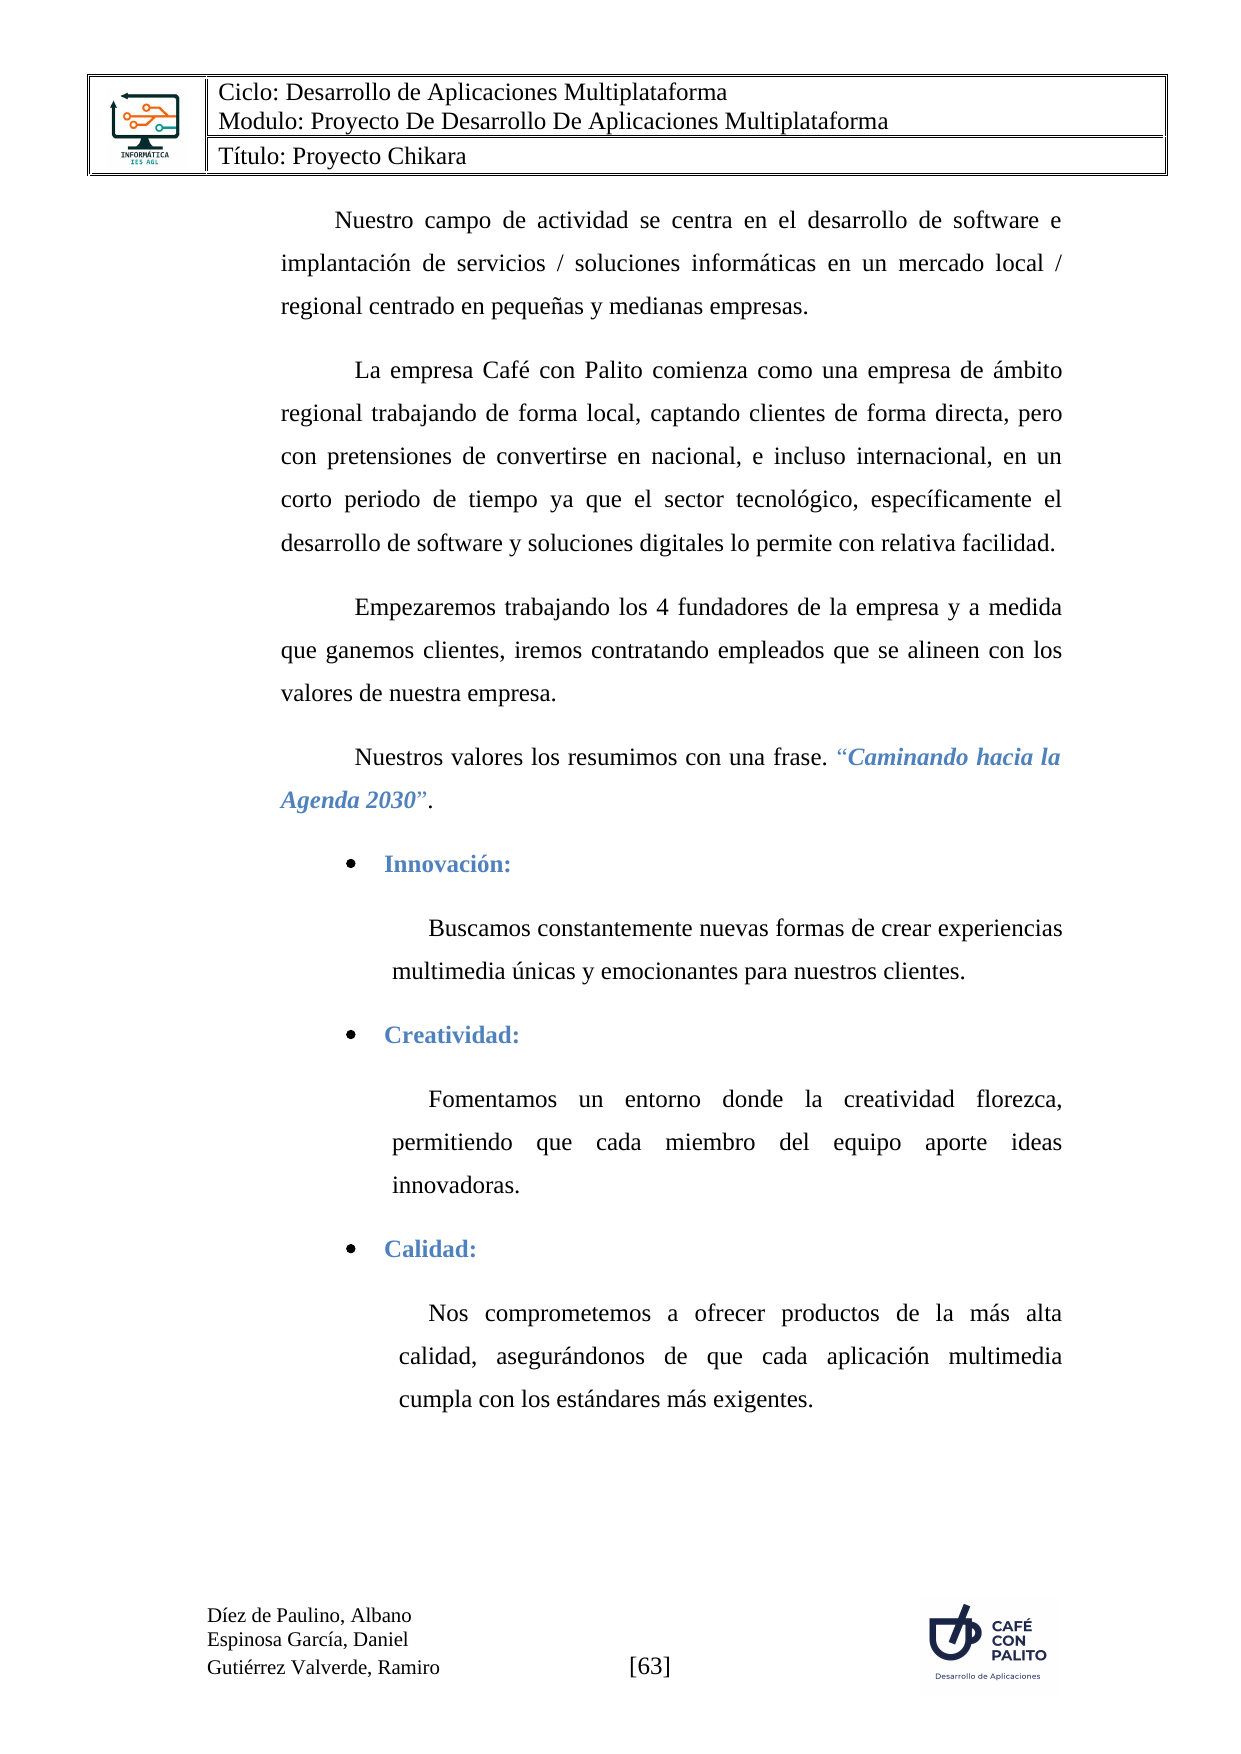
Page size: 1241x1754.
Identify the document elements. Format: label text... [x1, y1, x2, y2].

picture [921, 1595, 1058, 1695]
text Fomentamos un entorno donde la creatividad florezca, permitiendo que cada miembro del equipo aporte ideas innovadoras. [392, 1084, 1063, 1199]
picture [106, 87, 186, 168]
text La empresa Café con Palito comienza como una empresa de ámbito regional trabajando de forma local, captando clientes de forma directa, pero con pretensiones de convertirse en nacional, e incluso internacional, en un corto periodo de tiempo ya que el sector tecnológico, específicamente el desarrollo de software y soluciones digitales lo permite con relativa facilidad. [281, 355, 1063, 556]
list Creatividad: [346, 1020, 1063, 1049]
text Nuestros valores los resumimos con una frase. “Caminando hacia la Agenda 2030”. [281, 742, 1063, 814]
list Calidad: [346, 1234, 1063, 1263]
text Nuestro campo de actividad se centra en el desarrollo de software e implantación de servicios / soluciones informáticas en un mercado local / regional centrado en pequeñas y medianas empresas. [281, 205, 1063, 320]
text Buscamos constantemente nuevas formas de crear experiencias multimedia únicas y emocionantes para nuestros clientes. [392, 913, 1063, 985]
text Empezaremos trabajando los 4 fundadores de la empresa y a medida que ganemos clientes, iremos contratando empleados que se alineen con los valores de nuestra empresa. [281, 592, 1063, 707]
list Innovación: [346, 849, 1063, 878]
text Nos comprometemos a ofrecer productos de la más alta calidad, asegurándonos de que cada aplicación multimedia cumpla con los estándares más exigentes. [399, 1298, 1063, 1413]
